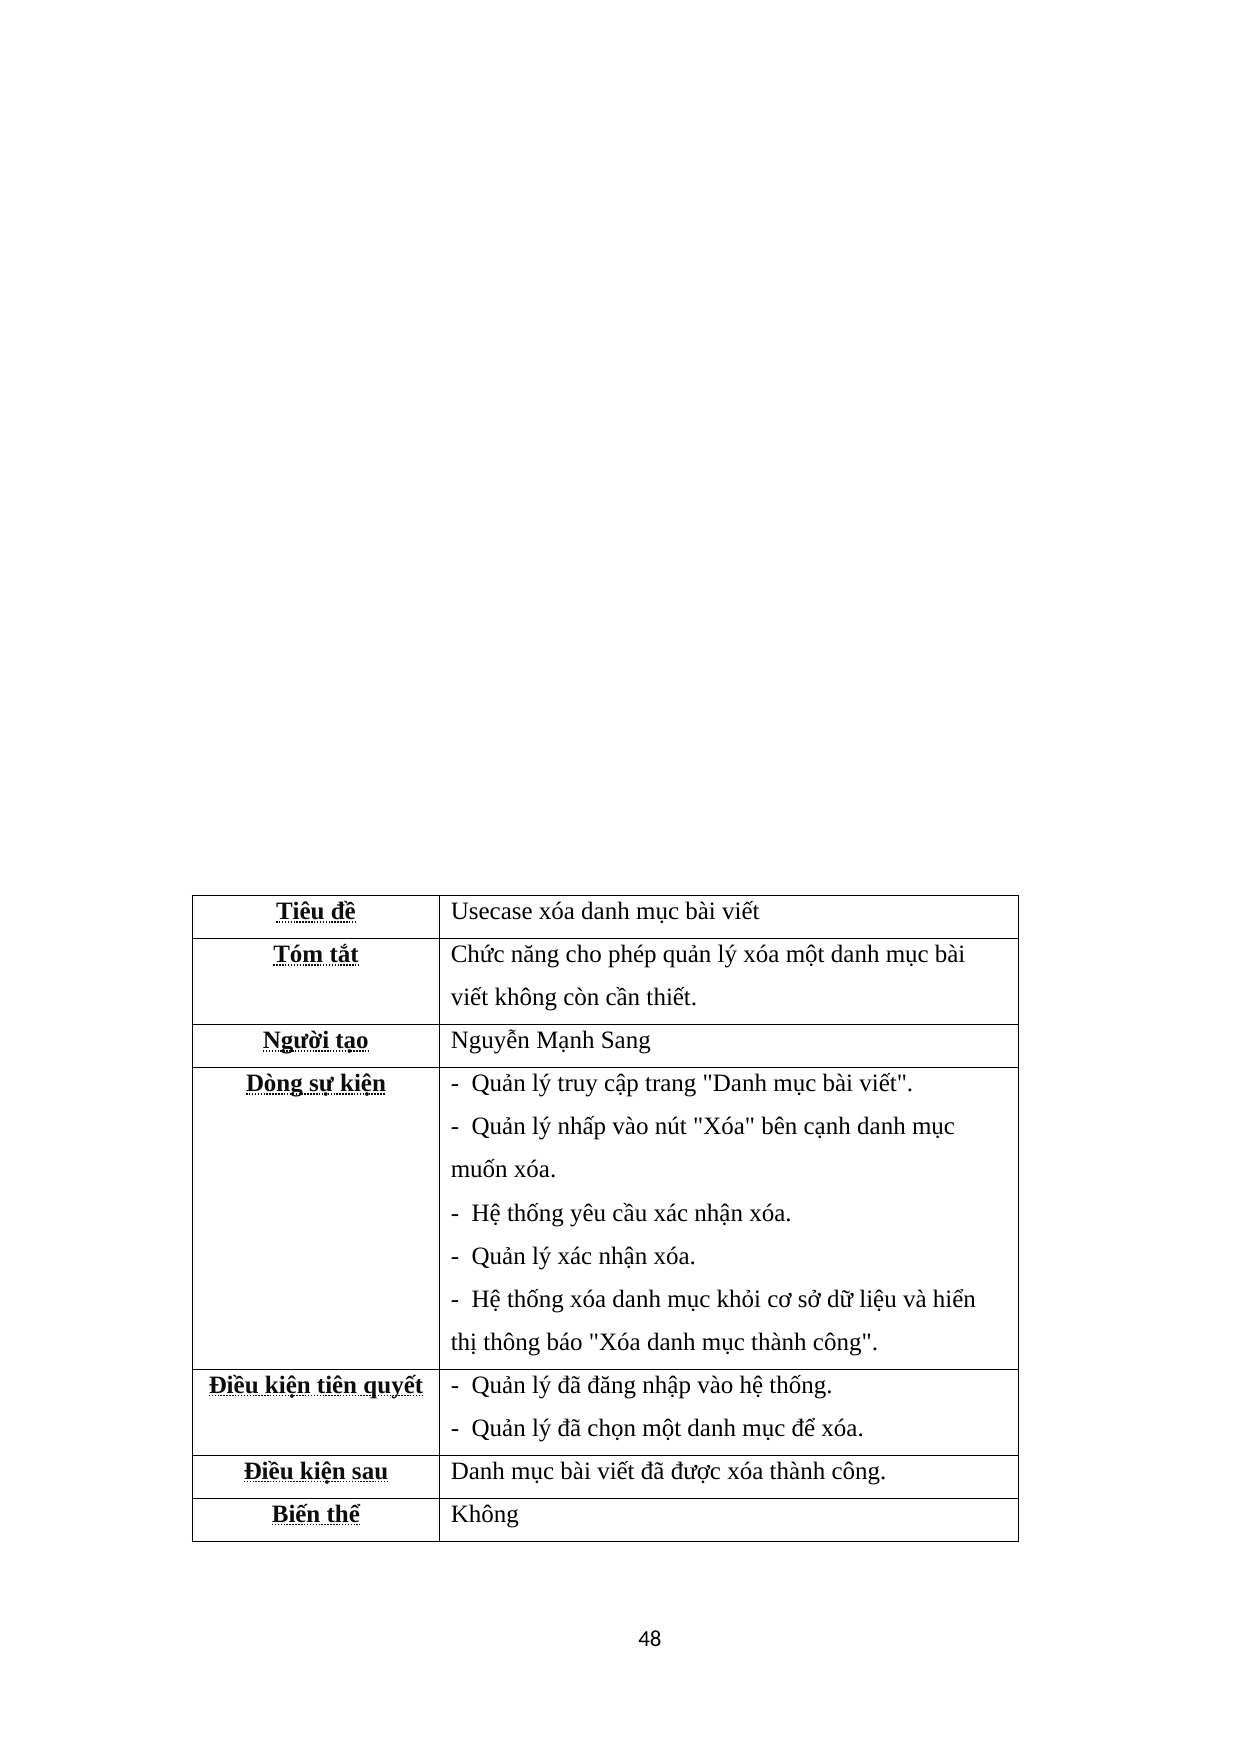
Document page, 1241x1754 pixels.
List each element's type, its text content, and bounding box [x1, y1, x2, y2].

table_cell - Quản lý đã đăng nhập vào hệ thống. - Quản lý đã chọn một danh mục để xóa. [440, 1370, 1018, 1455]
table_cell Danh mục bài viết đã được xóa thành công. [440, 1456, 1018, 1498]
table_cell Biến thể [193, 1499, 439, 1541]
table_header Tiêu đề [193, 896, 439, 938]
table_cell Nguyễn Mạnh Sang [440, 1025, 1018, 1067]
table_cell Điều kiện sau [193, 1456, 439, 1498]
table_cell Người tạo [193, 1025, 439, 1067]
table_cell - Quản lý truy cập trang "Danh mục bài viết". - Quản lý nhấp vào nút "Xóa" bên cạnh danh mục muốn xóa. - Hệ thống yêu cầu xác nhận xóa. - Quản lý xác nhận xóa. - Hệ thống xóa danh mục khỏi cơ sở dữ liệu và hiển thị thông báo "Xóa danh mục thành công". [440, 1068, 1018, 1369]
table_cell Chức năng cho phép quản lý xóa một danh mục bài viết không còn cần thiết. [440, 939, 1018, 1024]
table_header Usecase xóa danh mục bài viết [440, 896, 1018, 938]
table_cell Dòng sự kiện [193, 1068, 439, 1369]
table_cell Tóm tắt [193, 939, 439, 1024]
table_cell Điều kiện tiên quyết [193, 1370, 439, 1455]
table_cell Không [440, 1499, 1018, 1541]
